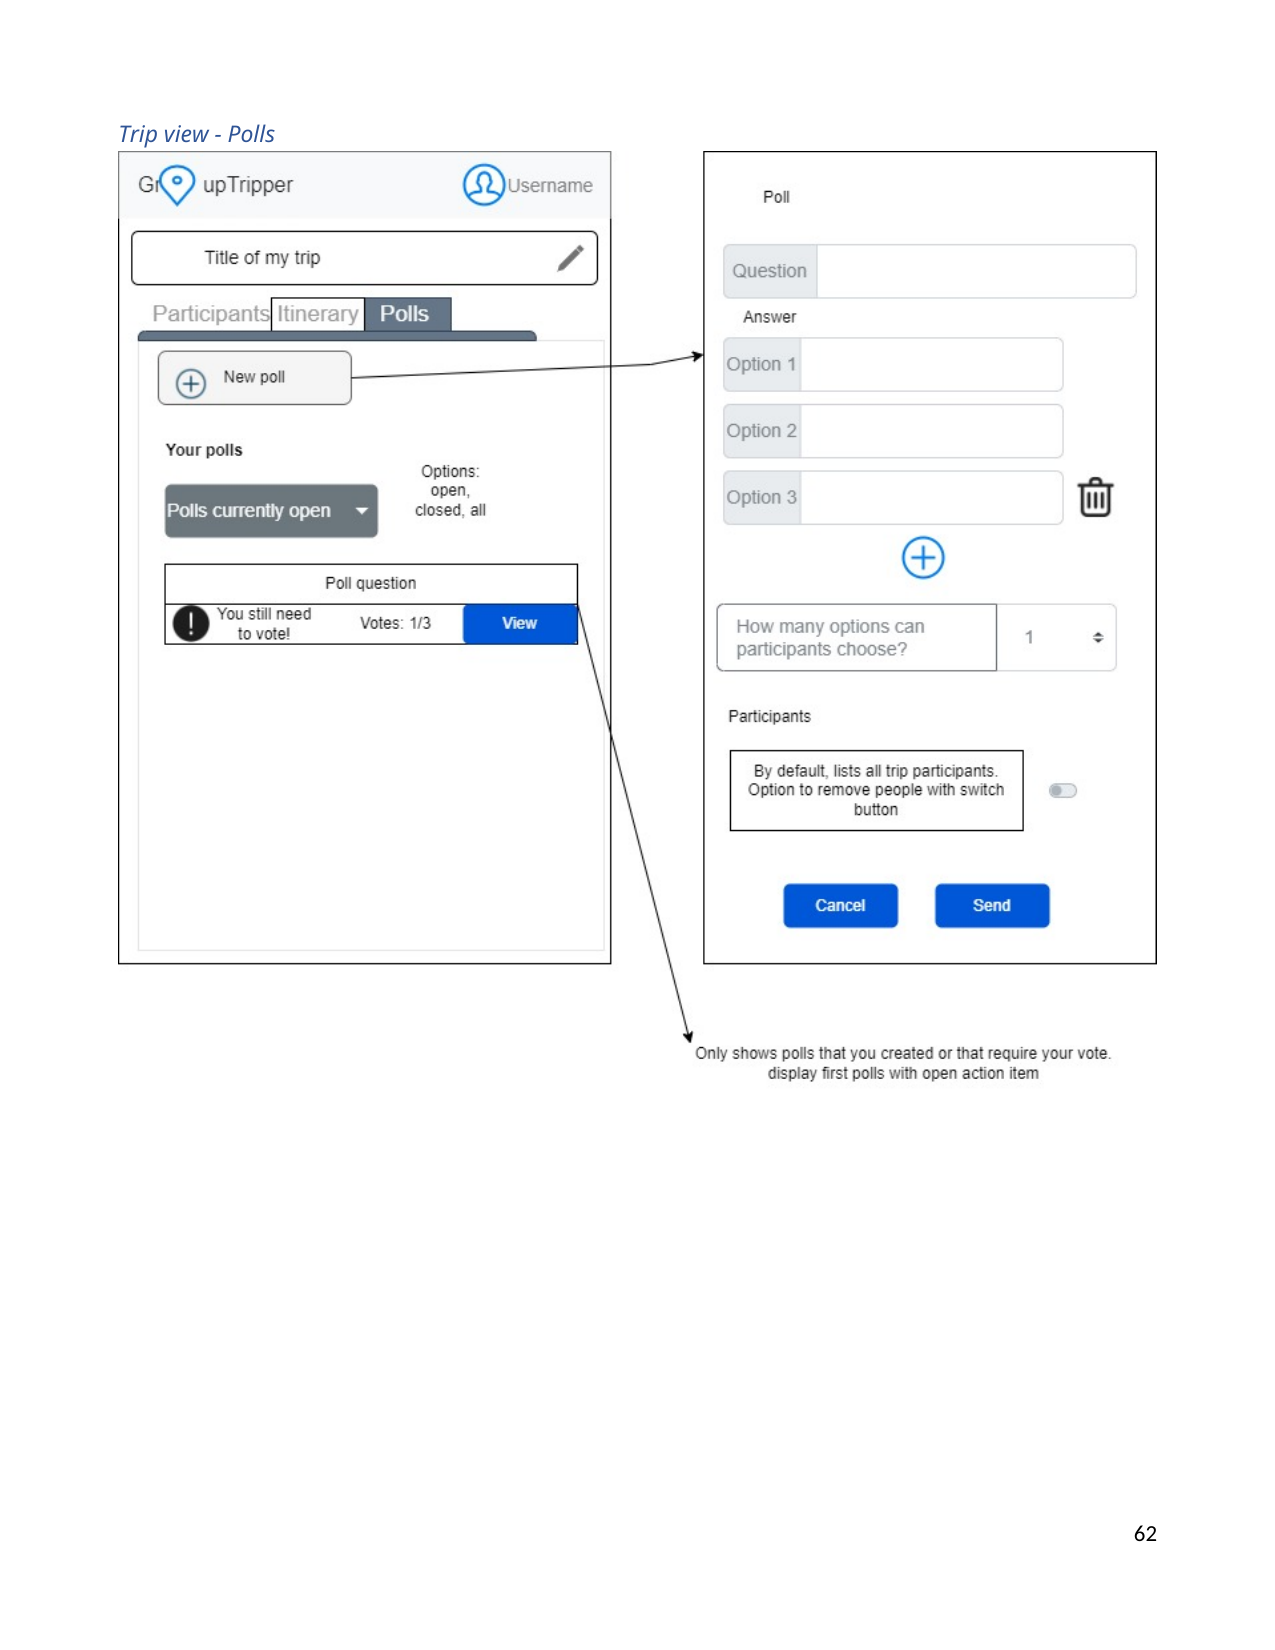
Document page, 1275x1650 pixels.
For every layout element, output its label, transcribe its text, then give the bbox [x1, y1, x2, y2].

subtitle Trip view - Polls [118, 118, 1157, 149]
picture [118, 151, 1157, 1091]
